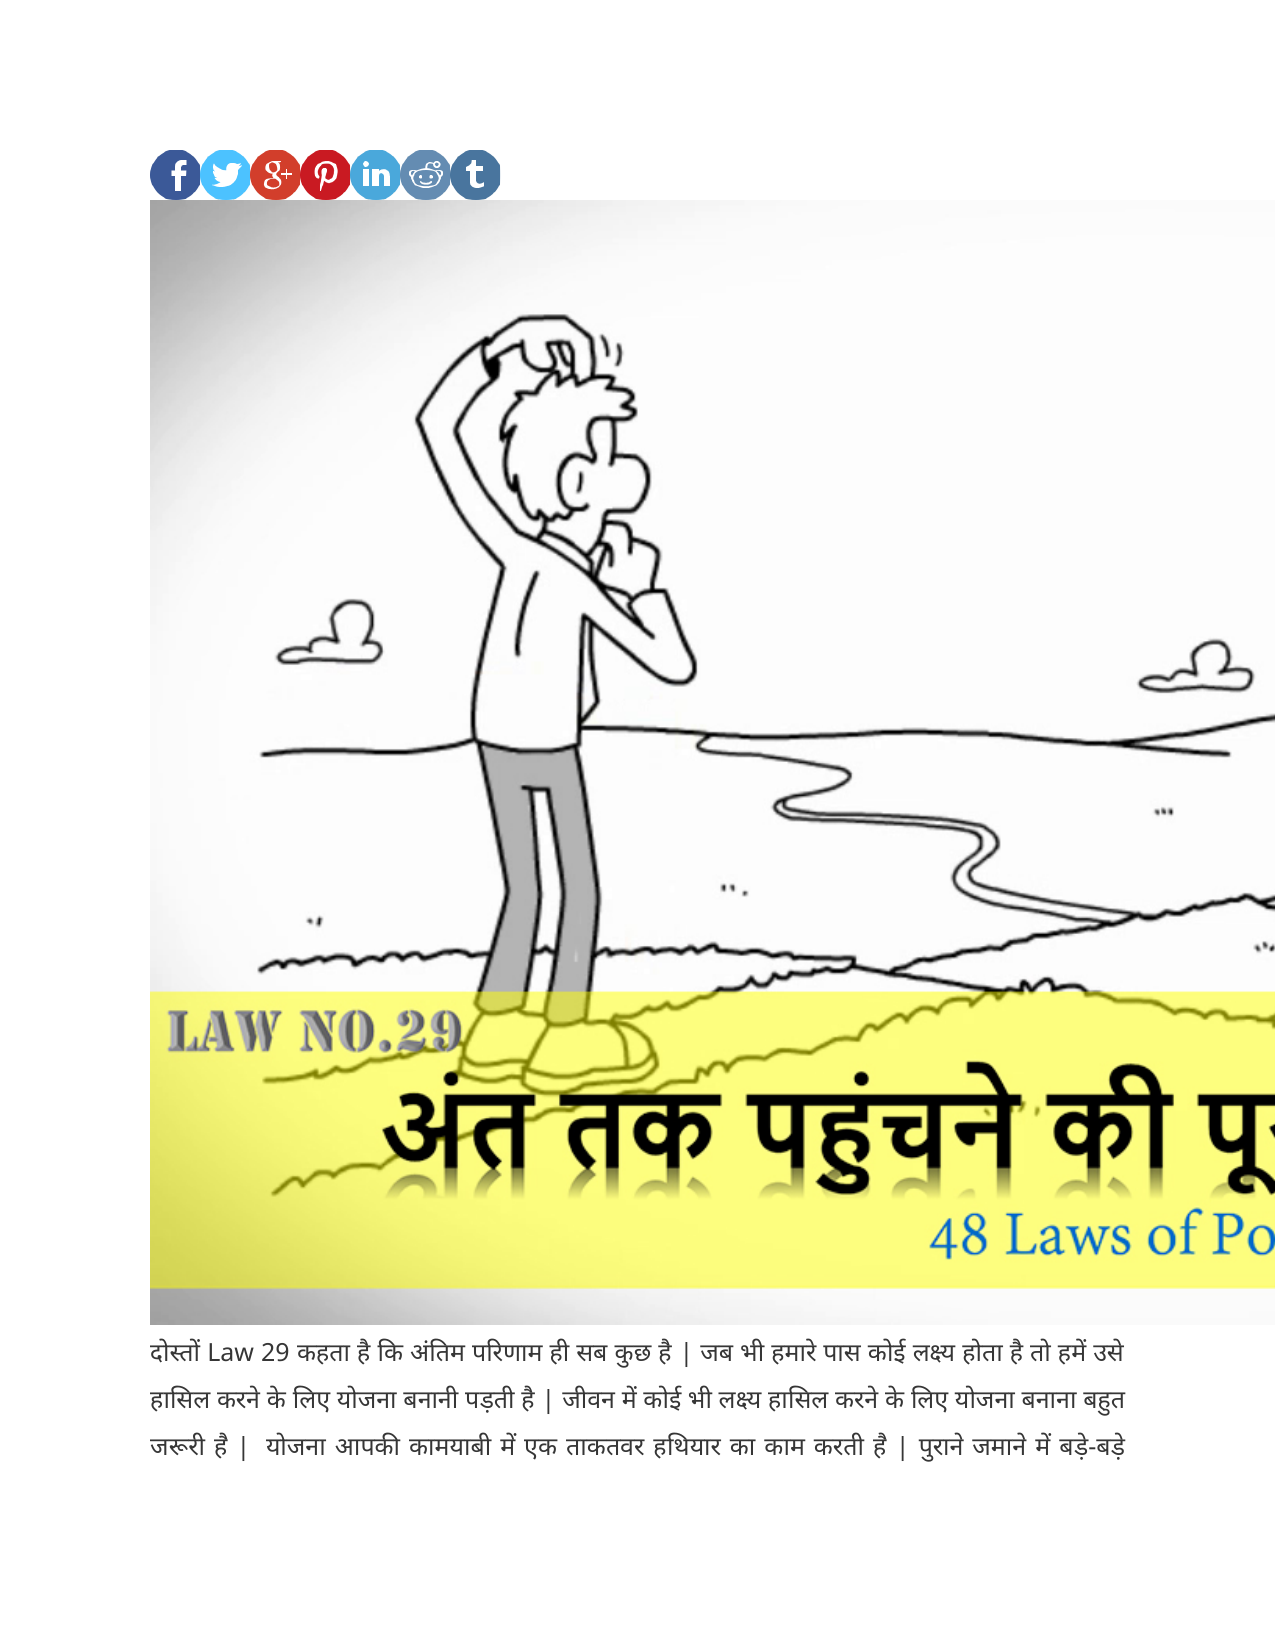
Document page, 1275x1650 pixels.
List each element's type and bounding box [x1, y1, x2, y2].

text [150, 1325, 1125, 1466]
picture [150, 150, 1275, 1325]
